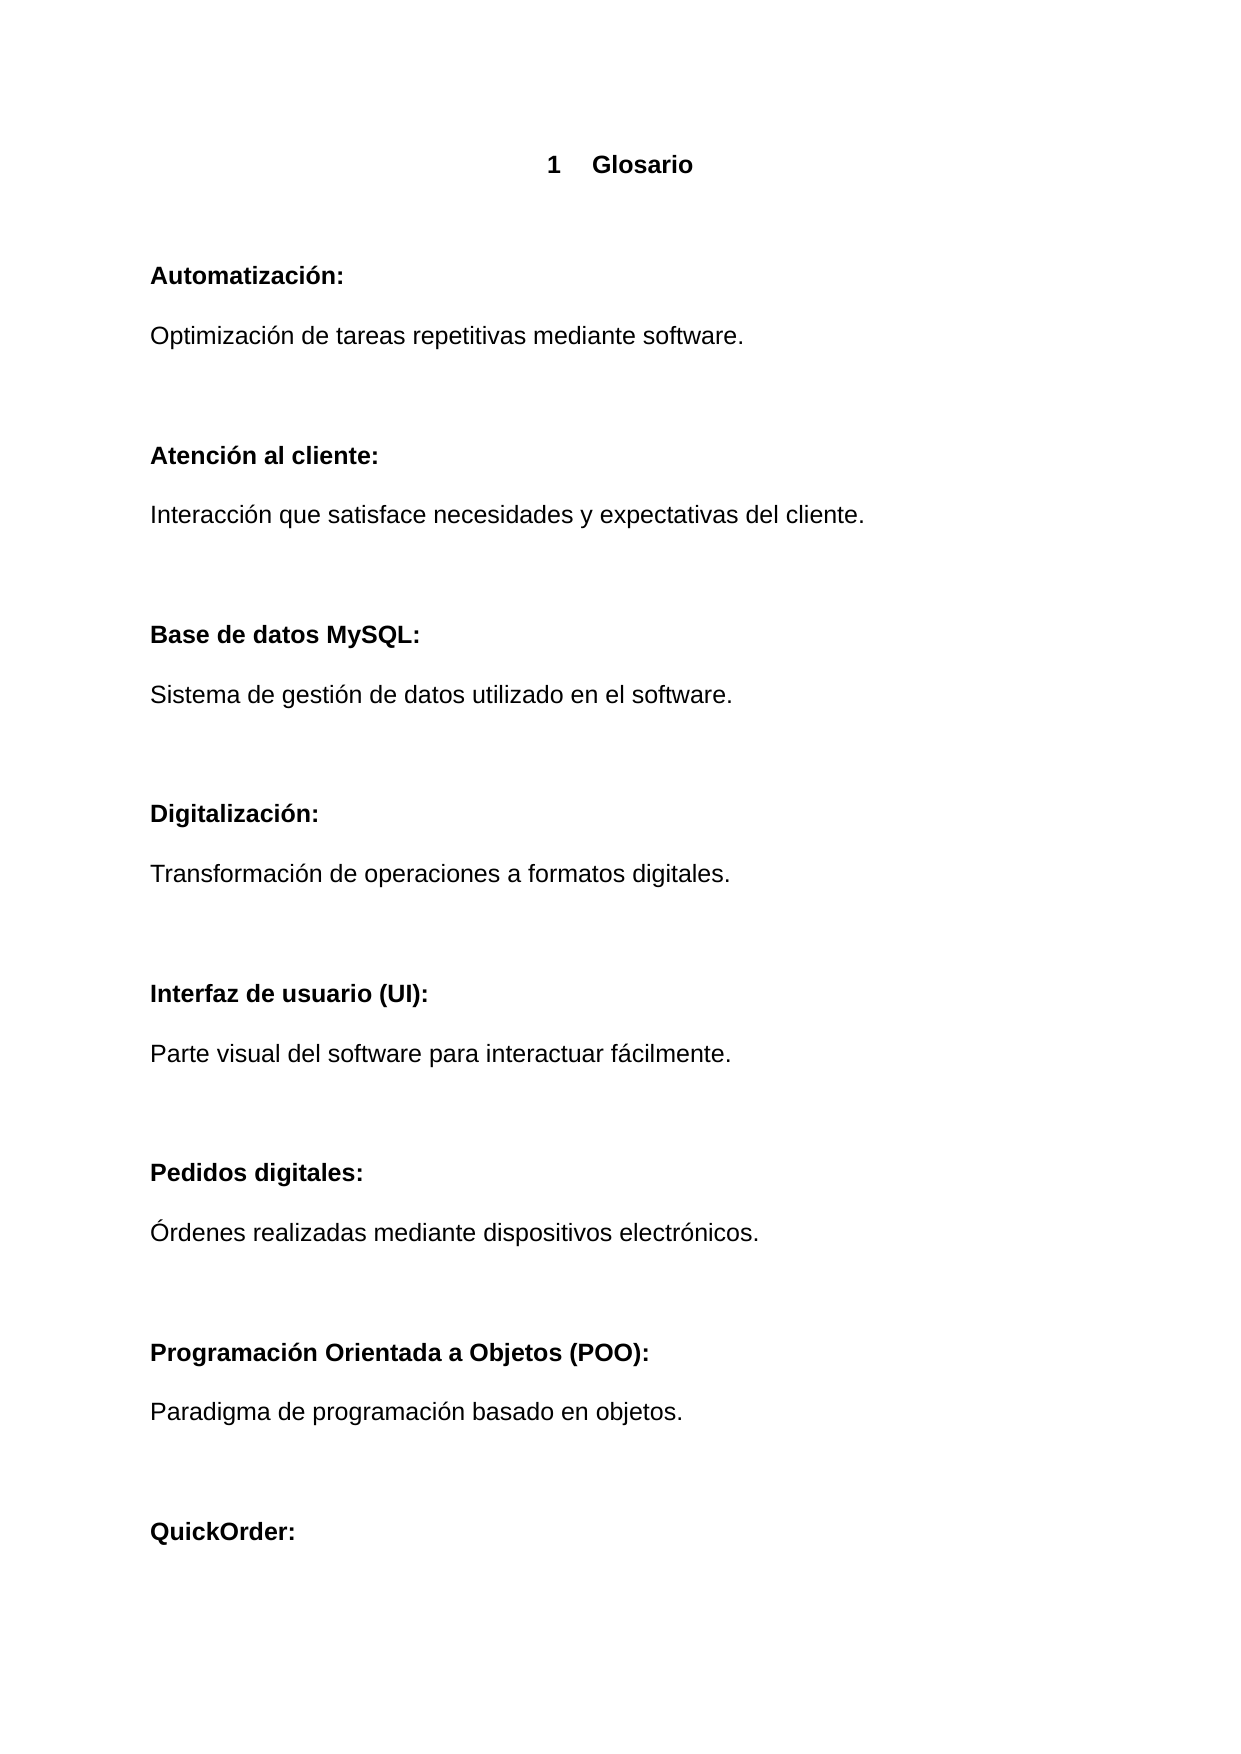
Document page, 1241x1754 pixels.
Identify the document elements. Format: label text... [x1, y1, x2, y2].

text Automatización: [150, 261, 1090, 290]
text Paradigma de programación basado en objetos. [150, 1397, 1090, 1426]
text QuickOrder: [150, 1517, 1090, 1546]
subtitle Glosario [150, 150, 1090, 179]
text Sistema de gestión de datos utilizado en el software. [150, 680, 1090, 708]
text Digitalización: [150, 799, 1090, 828]
text Transformación de operaciones a formatos digitales. [150, 859, 1090, 888]
text Optimización de tareas repetitivas mediante software. [150, 321, 1090, 350]
text Atención al cliente: [150, 441, 1090, 469]
text Base de datos MySQL: [150, 620, 1090, 649]
text Interacción que satisface necesidades y expectativas del cliente. [150, 500, 1090, 529]
text Interfaz de usuario (UI): [150, 979, 1090, 1007]
text Órdenes realizadas mediante dispositivos electrónicos. [150, 1218, 1090, 1247]
text Parte visual del software para interactuar fácilmente. [150, 1038, 1090, 1067]
text Pedidos digitales: [150, 1158, 1090, 1187]
text Programación Orientada a Objetos (POO): [150, 1337, 1090, 1366]
